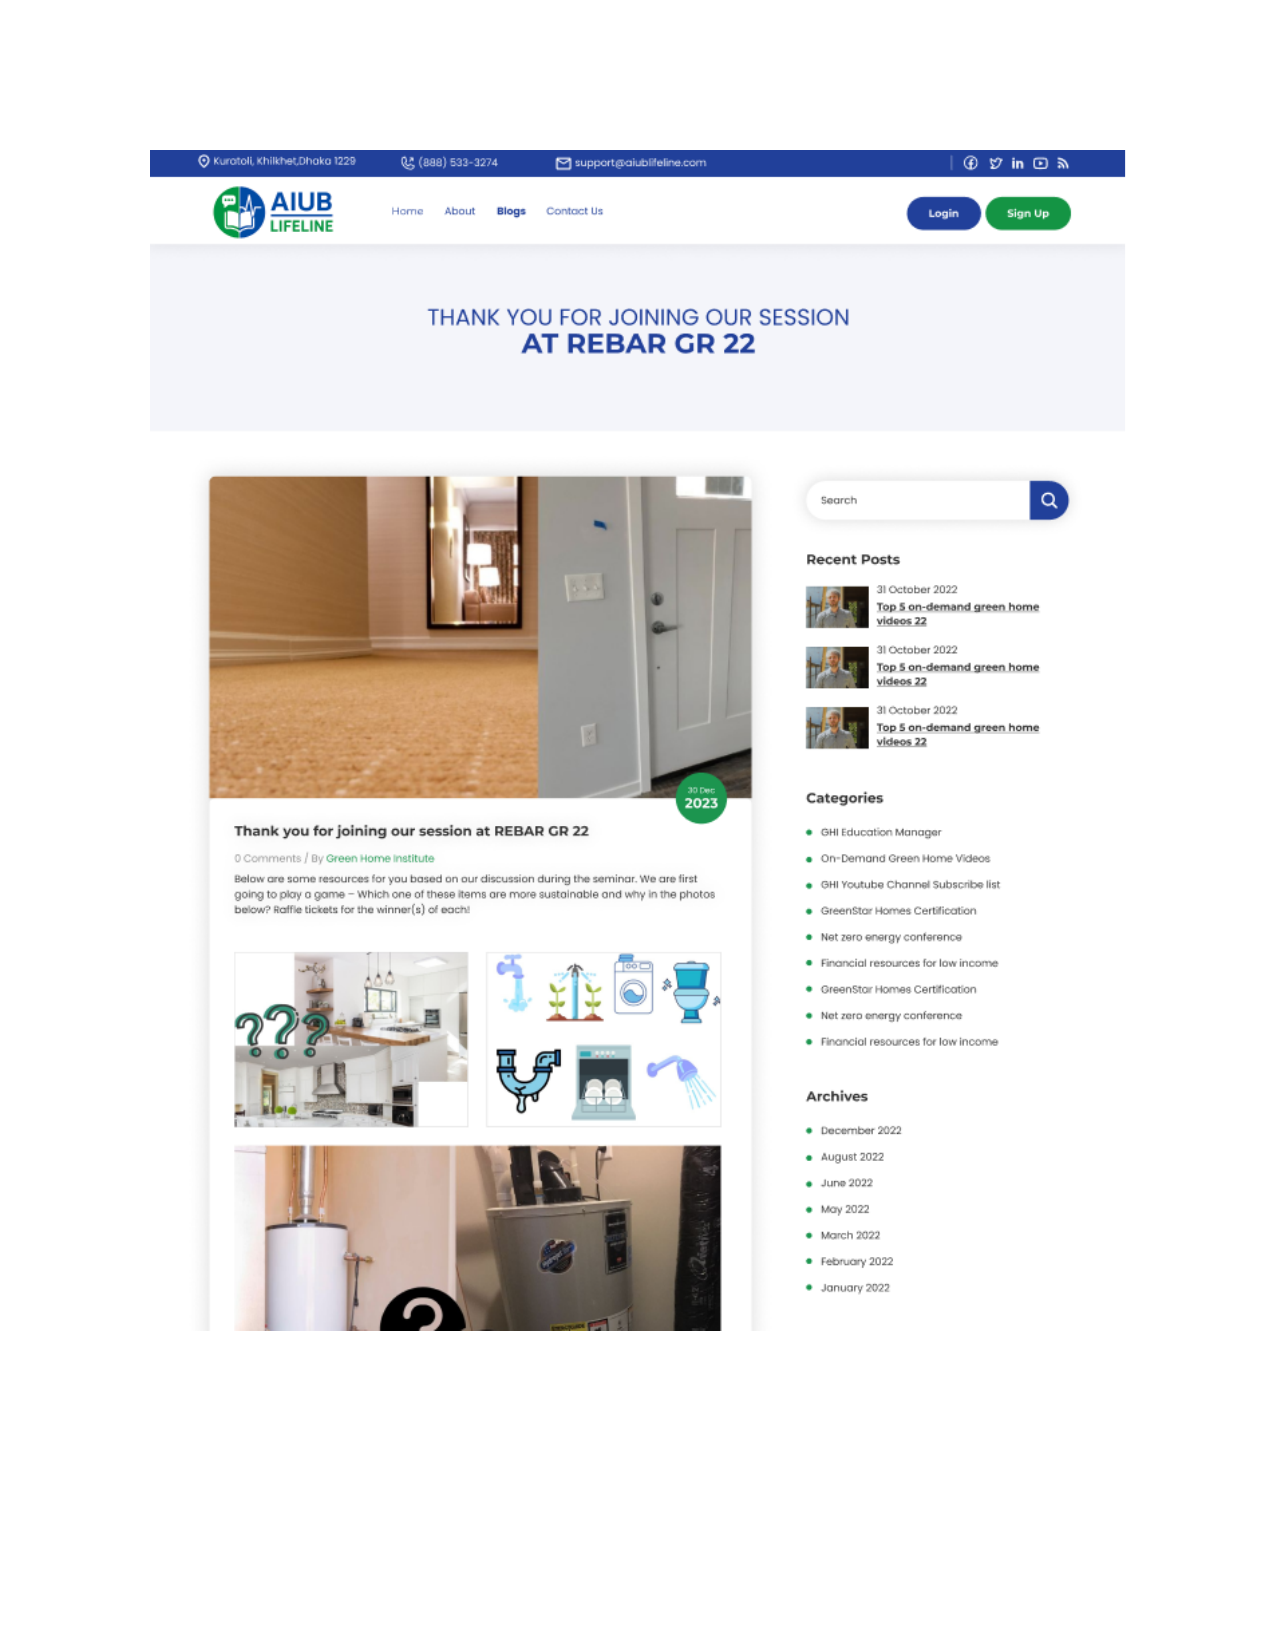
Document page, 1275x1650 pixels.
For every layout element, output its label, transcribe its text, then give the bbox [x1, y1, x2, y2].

picture [150, 150, 1125, 1331]
